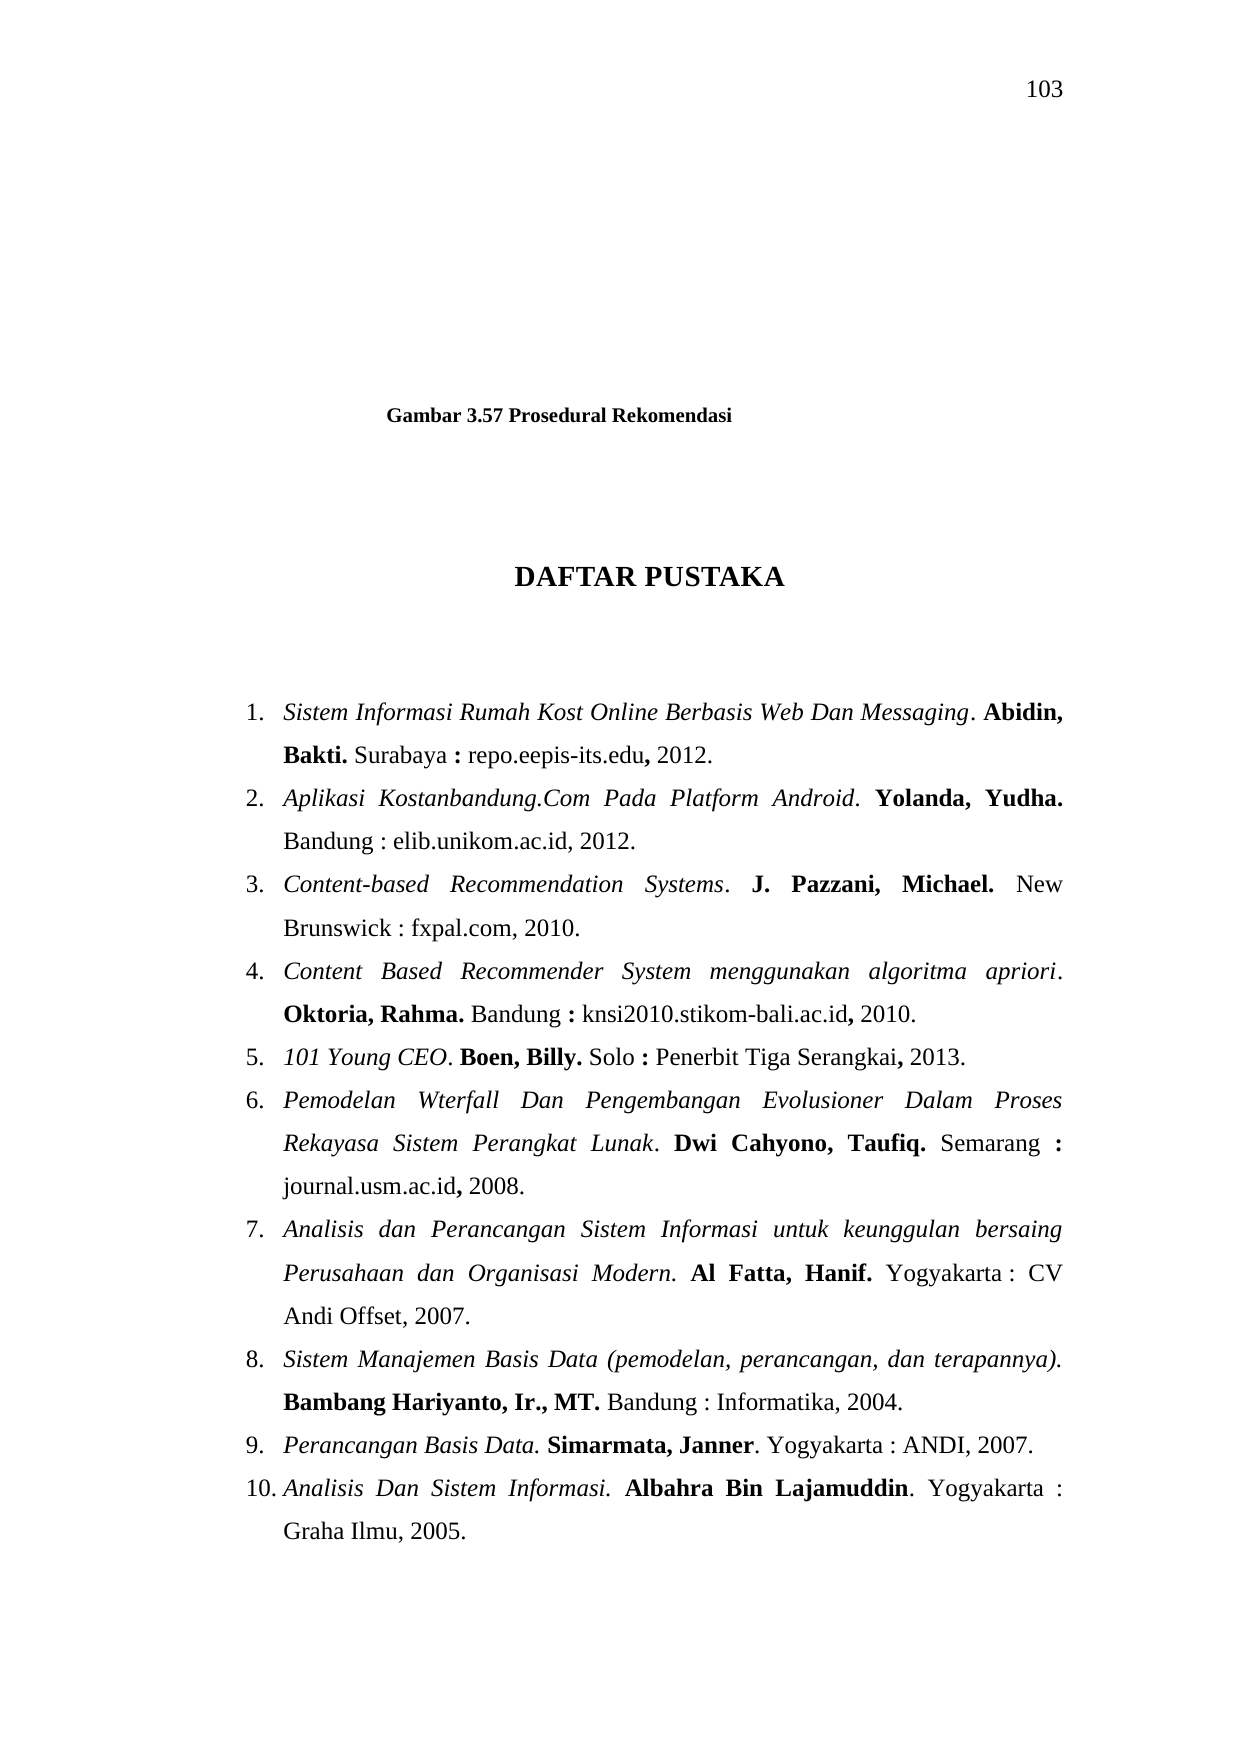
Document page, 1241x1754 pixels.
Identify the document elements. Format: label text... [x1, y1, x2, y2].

list Pemodelan Wterfall Dan Pengembangan Evolusioner Dalam Proses Rekayasa Sistem Perangkat Lunak. Dwi Cahyono, Taufiq. Semarang : journal.usm.ac.id, 2008. [246, 1085, 1063, 1200]
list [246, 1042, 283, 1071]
list Sistem Informasi Rumah Kost Online Berbasis Web Dan Messaging. Abidin, Bakti. Surabaya : repo.eepis-its.edu, 2012. [246, 697, 1063, 769]
title DAFTAR PUSTAKA [236, 559, 1063, 593]
list Content Based Recommender System menggunakan algoritma apriori. Oktoria, Rahma. Bandung : knsi2010.stikom-bali.ac.id, 2010. [246, 956, 1063, 1028]
list 101 Young CEO. Boen, Billy. Solo : Penerbit Tiga Serangkai, 2013. [576, 1042, 1063, 1071]
list Sistem Manajemen Basis Data (pemodelan, perancangan, dan terapannya). Bambang Hariyanto, Ir., MT. Bandung : Informatika, 2004. [246, 1344, 1063, 1416]
list Analisis Dan Sistem Informasi. Albahra Bin Lajamuddin. Yogyakarta : Graha Ilmu, 2005. [246, 1473, 1063, 1545]
text Gambar 3.57 Prosedural Rekomendasi [386, 403, 1063, 427]
list Content-based Recommendation Systems. J. Pazzani, Michael. New Brunswick : fxpal.com, 2010. [246, 869, 1063, 941]
list Analisis dan Perancangan Sistem Informasi untuk keunggulan bersaing Perusahaan dan Organisasi Modern. Al Fatta, Hanif. Yogyakarta : CV Andi Offset, 2007. [246, 1214, 1063, 1329]
list Aplikasi Kostanbandung.Com Pada Platform Android. Yolanda, Yudha. Bandung : elib.unikom.ac.id, 2012. [246, 783, 1063, 855]
list Perancangan Basis Data. Simarmata, Janner. Yogyakarta : ANDI, 2007. [246, 1430, 1063, 1459]
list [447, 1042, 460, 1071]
